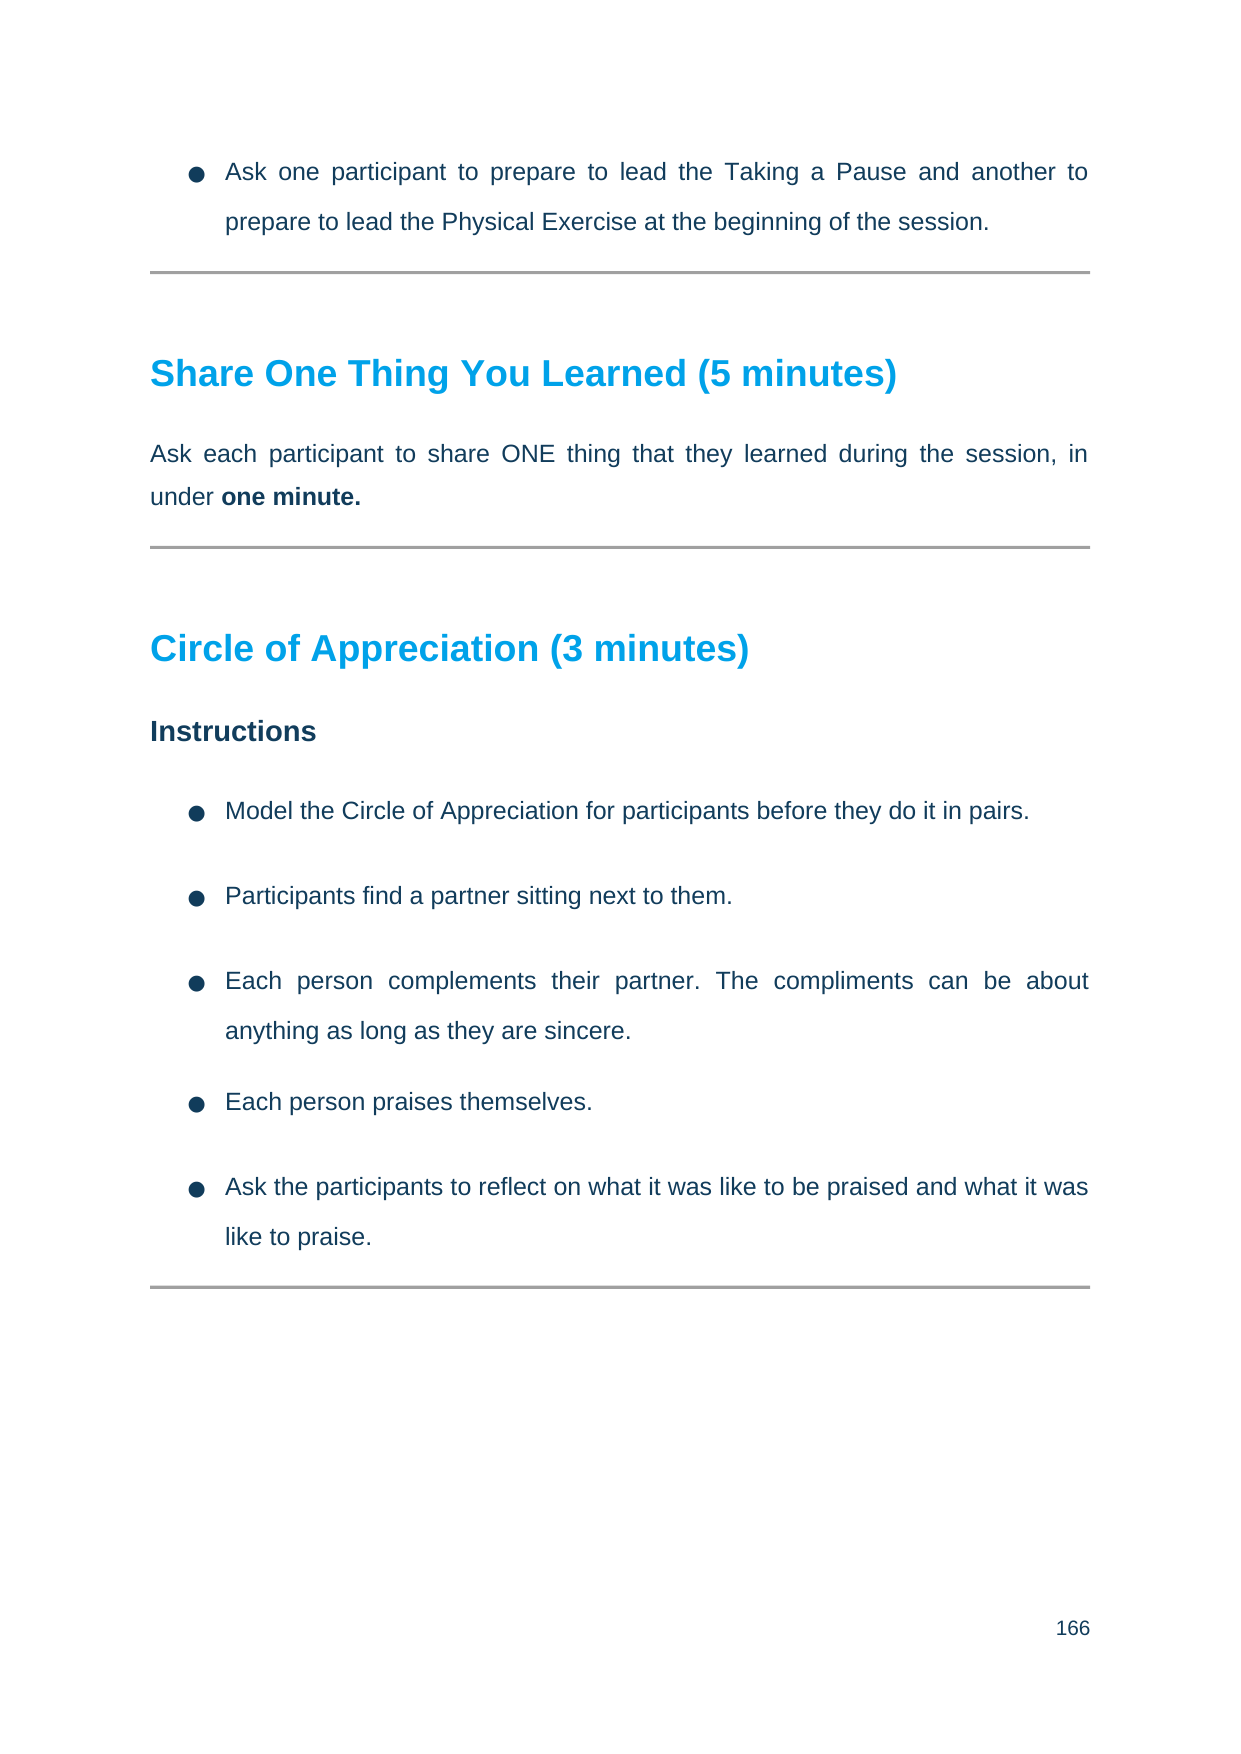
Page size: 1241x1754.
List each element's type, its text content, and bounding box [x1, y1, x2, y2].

subtitle Circle of Appreciation (3 minutes) [150, 626, 1090, 669]
list Each person complements their partner. The compliments can be about anything as long as they are sincere. [187, 959, 1090, 1044]
subtitle Instructions [150, 713, 1090, 747]
text Ask each participant to share ONE thing that they learned during the session, in under one minute. [150, 439, 1090, 511]
subtitle Share One Thing You Learned (5 minutes) [150, 352, 1090, 395]
list Ask one participant to prepare to lead the Taking a Pause and another to prepare to lead the Physical Exercise at the beginning of the session. [187, 150, 1090, 236]
list Participants find a partner sitting next to them. [187, 874, 1090, 916]
list Model the Circle of Appreciation for participants before they do it in pairs. [187, 789, 1090, 832]
list Each person praises themselves. [187, 1080, 1090, 1122]
list Ask the participants to reflect on what it was like to be praised and what it was like to praise. [187, 1164, 1090, 1250]
